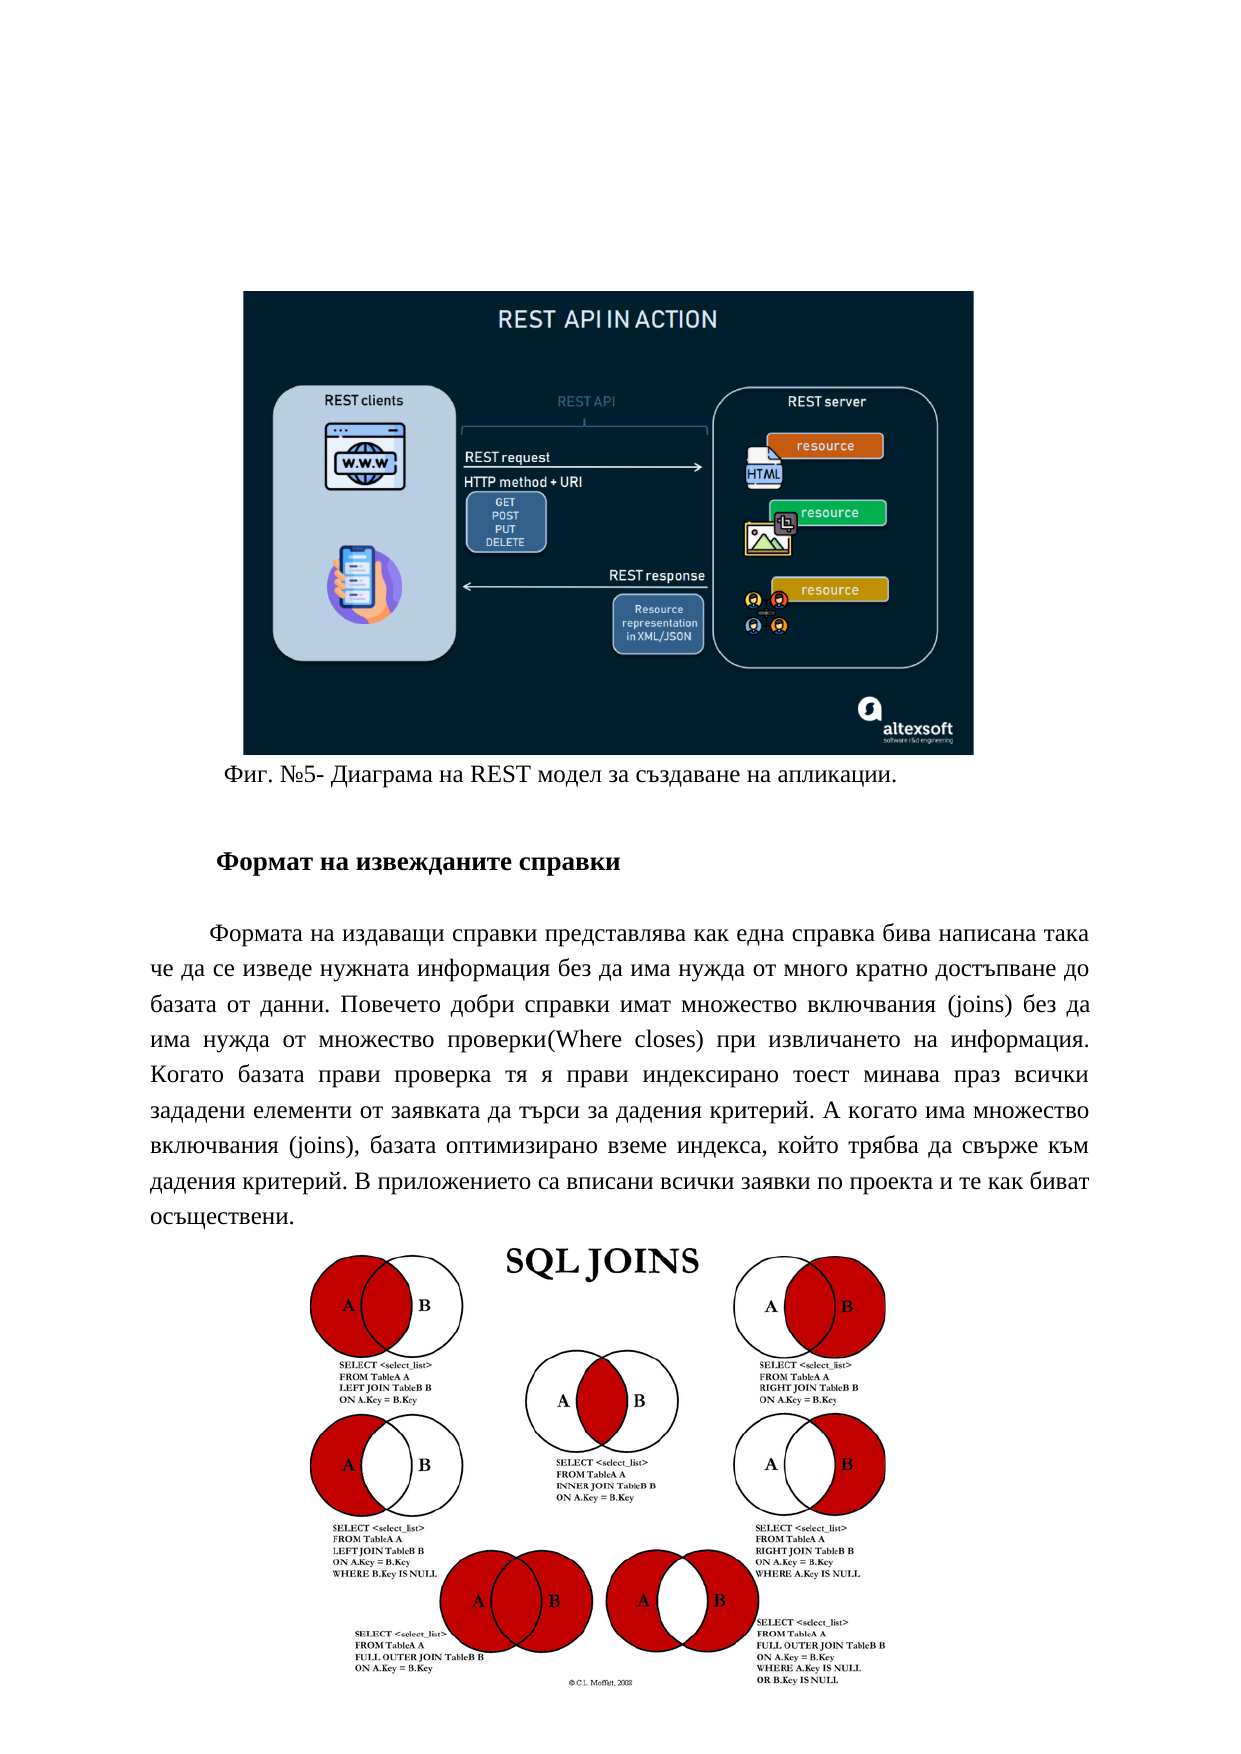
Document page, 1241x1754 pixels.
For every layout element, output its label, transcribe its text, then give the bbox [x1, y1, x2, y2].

text Формата на издаващи справки представлява как една справка бива написана така че да се изведе нужната информация без да има нужда от много кратно достъпване до базата от данни. Повечето добри справки имат множество включвания (joins) без да има нужда от множество проверки(Where closes) при извличането на информация. Когато базата прави проверка тя я прави индексирано тоест минава праз всички зададени елементи от заявката да търси за дадения критерий. А когато има множество включвания (joins), базата оптимизирано вземе индекса, който трябва да свърже към дадения критерий. В приложението са вписани всички заявки по проекта и те как биват осъществени. [150, 913, 1090, 1232]
subtitle Формат на извежданите справки [150, 842, 1090, 877]
picture [309, 1232, 886, 1686]
picture [243, 291, 974, 755]
